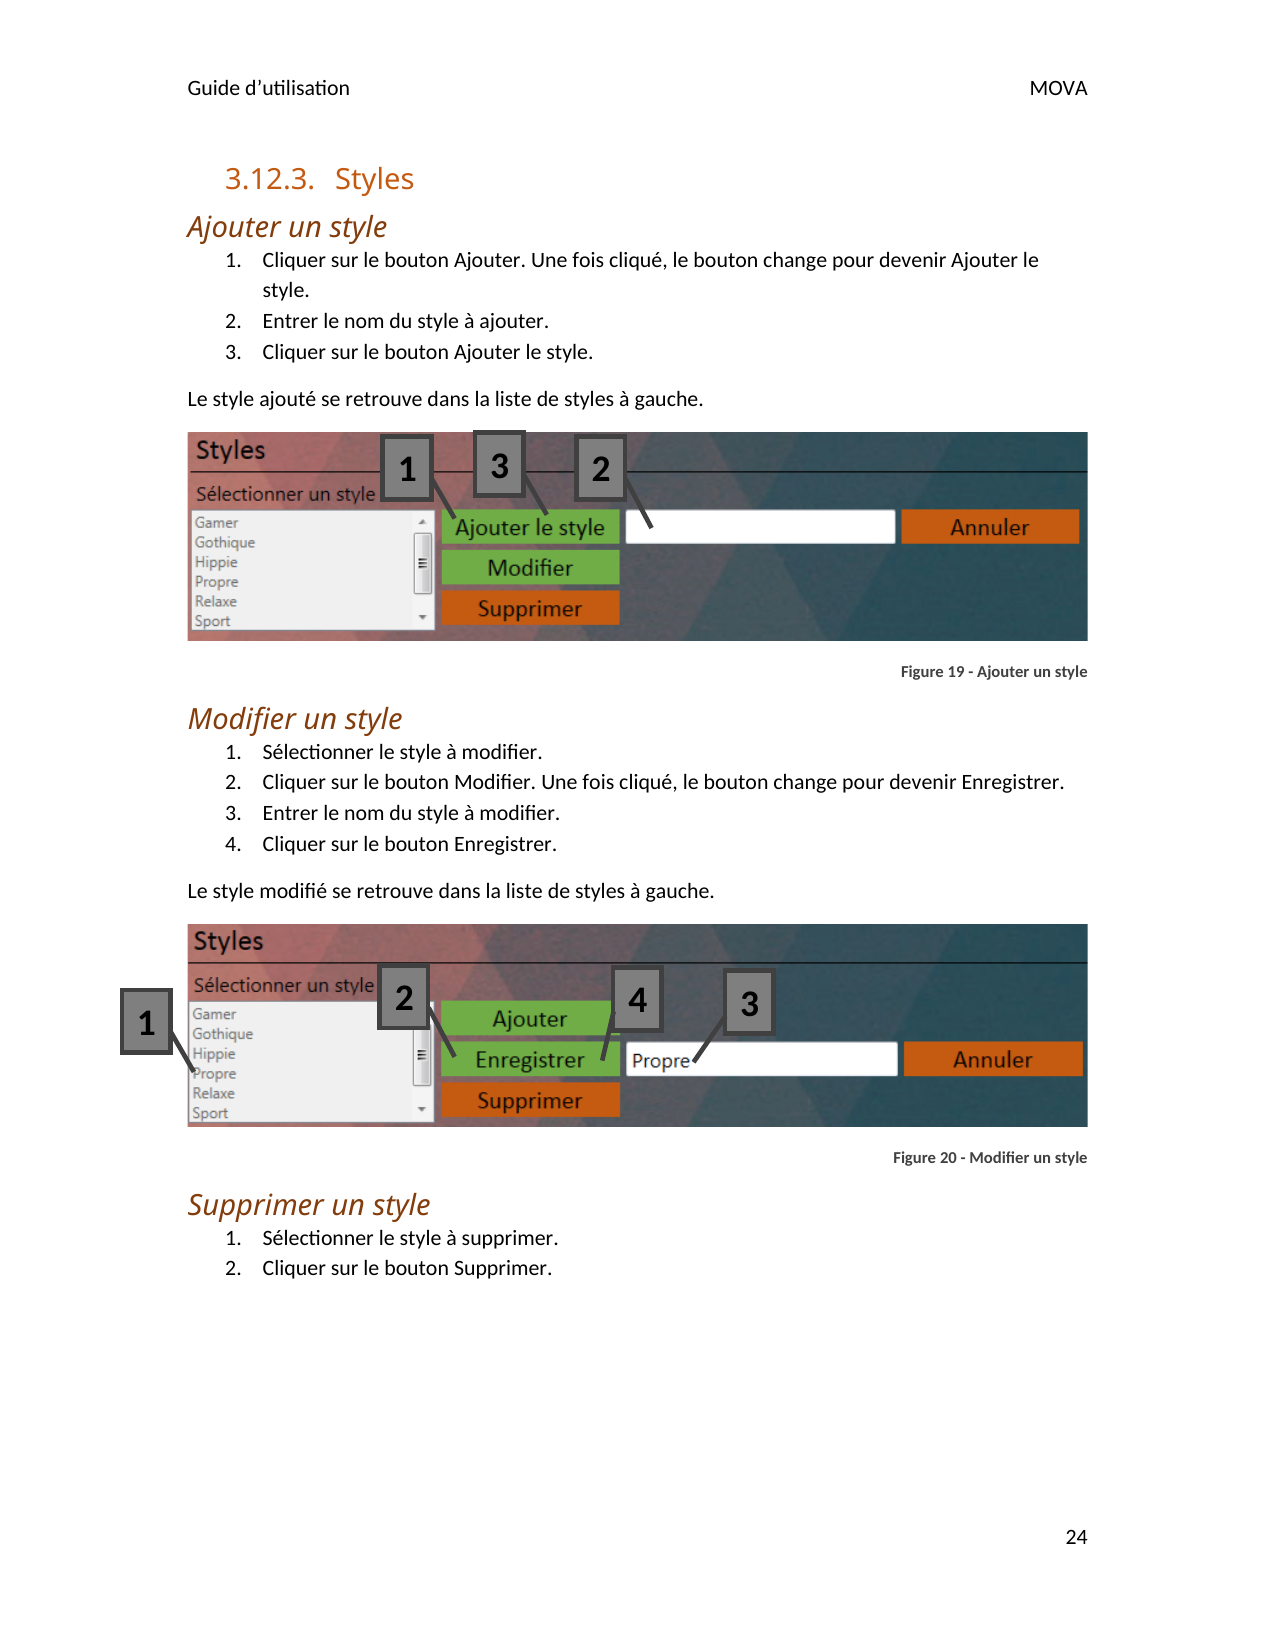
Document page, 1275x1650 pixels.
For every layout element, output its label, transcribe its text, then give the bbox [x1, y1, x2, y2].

list Cliquer sur le bouton Modifier. Une fois cliqué, le bouton change pour devenir Enregistrer. [225, 768, 1087, 795]
list Entrer le nom du style à modifier. [225, 799, 1087, 826]
text Figure 20 - Modifier un style [187, 1147, 1087, 1167]
subtitle Styles [225, 158, 1087, 198]
list Cliquer sur le bouton Ajouter le style. [225, 338, 1087, 364]
subtitle Ajouter un style [187, 206, 1087, 246]
list Cliquer sur le bouton Enregistrer. [225, 830, 1087, 856]
list Sélectionner le style à supprimer. [225, 1224, 1087, 1251]
list Entrer le nom du style à ajouter. [225, 307, 1087, 334]
subtitle Supprimer un style [187, 1184, 1087, 1224]
list Cliquer sur le bouton Ajouter. Une fois cliqué, le bouton change pour devenir Ajouter le style. [225, 246, 1087, 303]
subtitle Modifier un style [187, 698, 1087, 738]
list Cliquer sur le bouton Supprimer. [225, 1254, 1087, 1281]
text Figure 19 - Ajouter un style [187, 661, 1087, 682]
text Le style modifié se retrouve dans la liste de styles à gauche. [187, 877, 1087, 904]
picture [187, 924, 1088, 1127]
picture [187, 432, 1088, 641]
text Le style ajouté se retrouve dans la liste de styles à gauche. [187, 385, 1087, 412]
list Sélectionner le style à modifier. [225, 738, 1087, 764]
